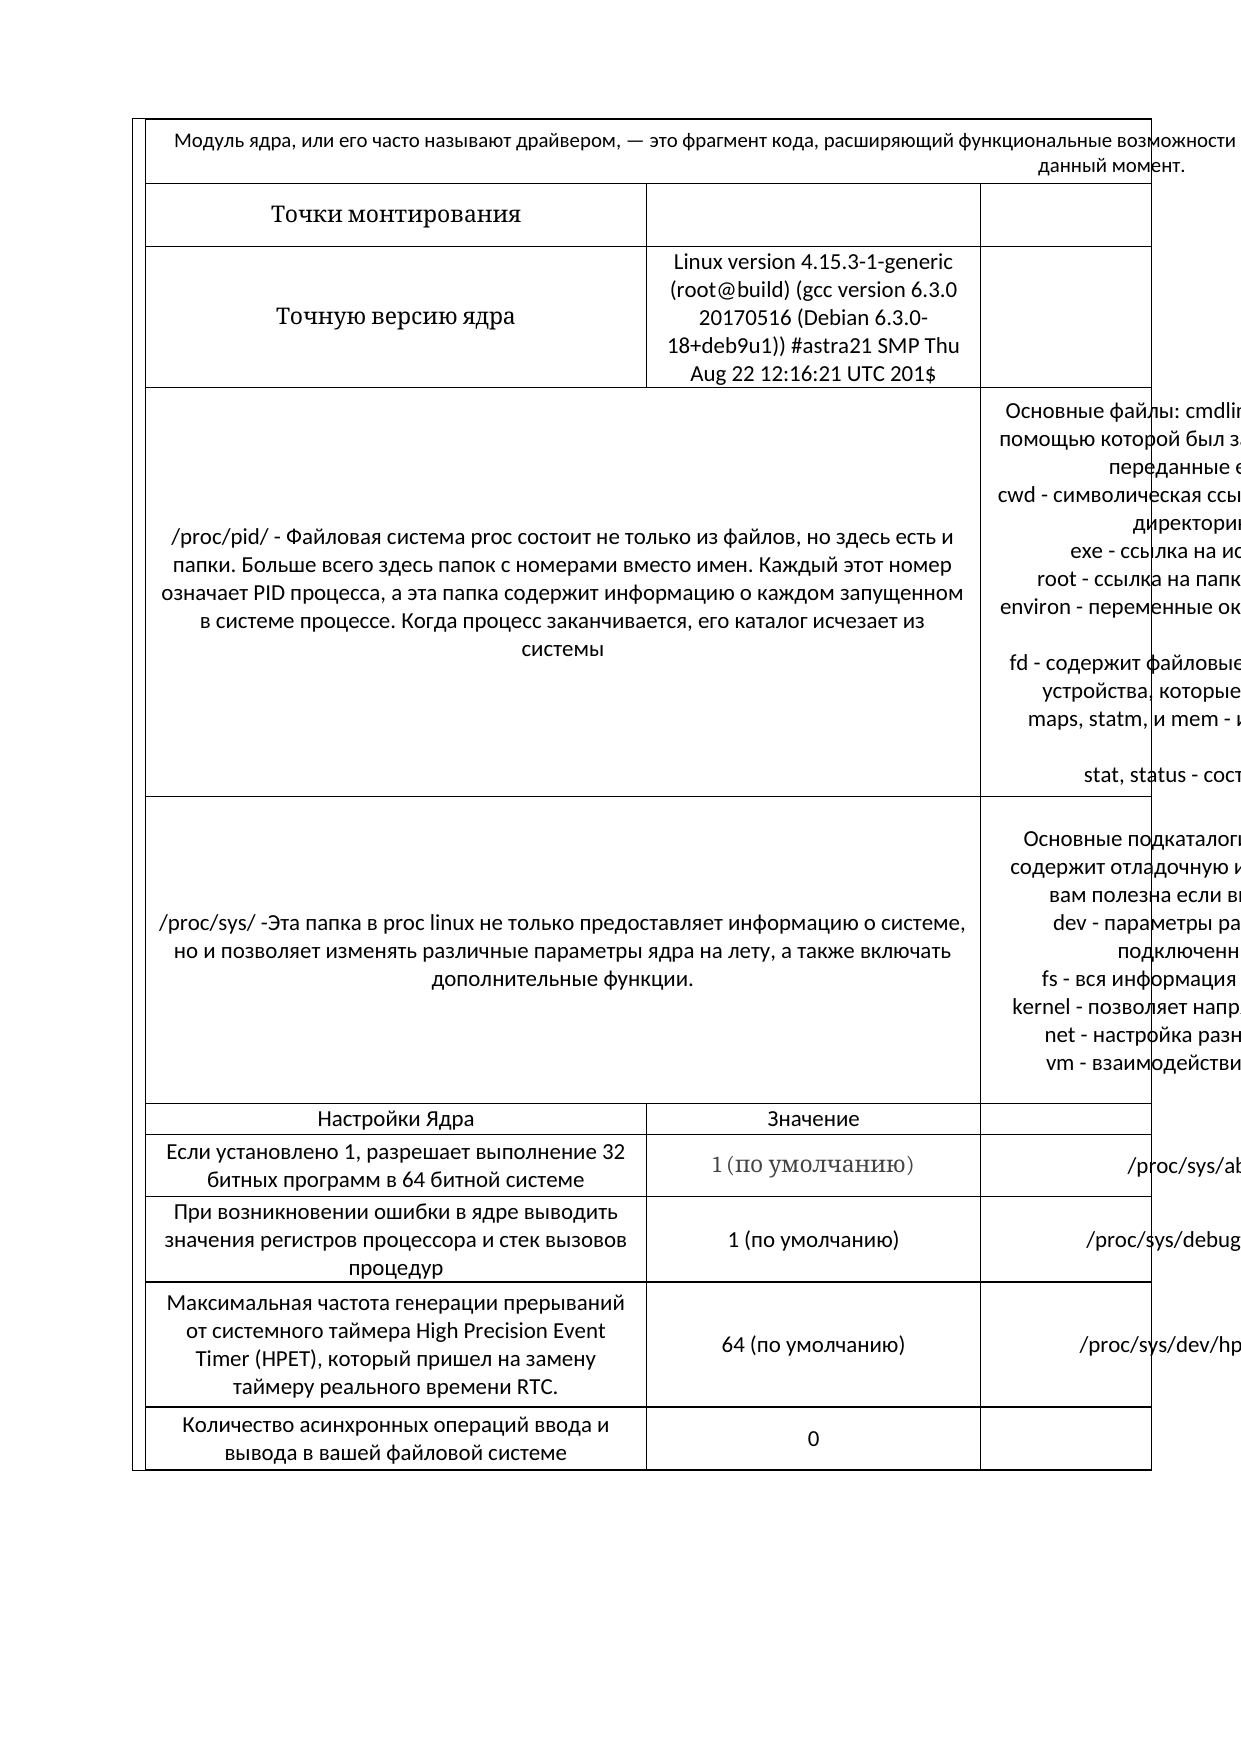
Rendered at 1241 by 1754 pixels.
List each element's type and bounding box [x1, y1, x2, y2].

table_header [981, 388, 1151, 796]
table_header [647, 1283, 980, 1406]
table_header [981, 1283, 1151, 1406]
table_header [146, 184, 646, 246]
table_header [647, 1104, 980, 1134]
table_header [647, 1197, 980, 1281]
table_header [133, 119, 145, 1470]
table_header [146, 120, 1151, 183]
table_header [146, 247, 646, 387]
table_header [981, 247, 1151, 387]
table_header [146, 1283, 646, 1406]
table_header [146, 388, 980, 796]
table_header [146, 1408, 646, 1469]
table_header [647, 1135, 980, 1196]
table_header [981, 184, 1151, 246]
table_header [647, 247, 980, 387]
table_header [146, 1135, 646, 1196]
table_header [981, 1408, 1151, 1469]
table_header [981, 1197, 1151, 1281]
table_header [647, 184, 980, 246]
table_header [981, 1104, 1151, 1134]
table_header [981, 797, 1151, 1103]
table_header [981, 1135, 1151, 1196]
table_header [146, 797, 980, 1103]
table_header [647, 1408, 980, 1469]
table_header [146, 1104, 646, 1134]
table_header [146, 1197, 646, 1281]
